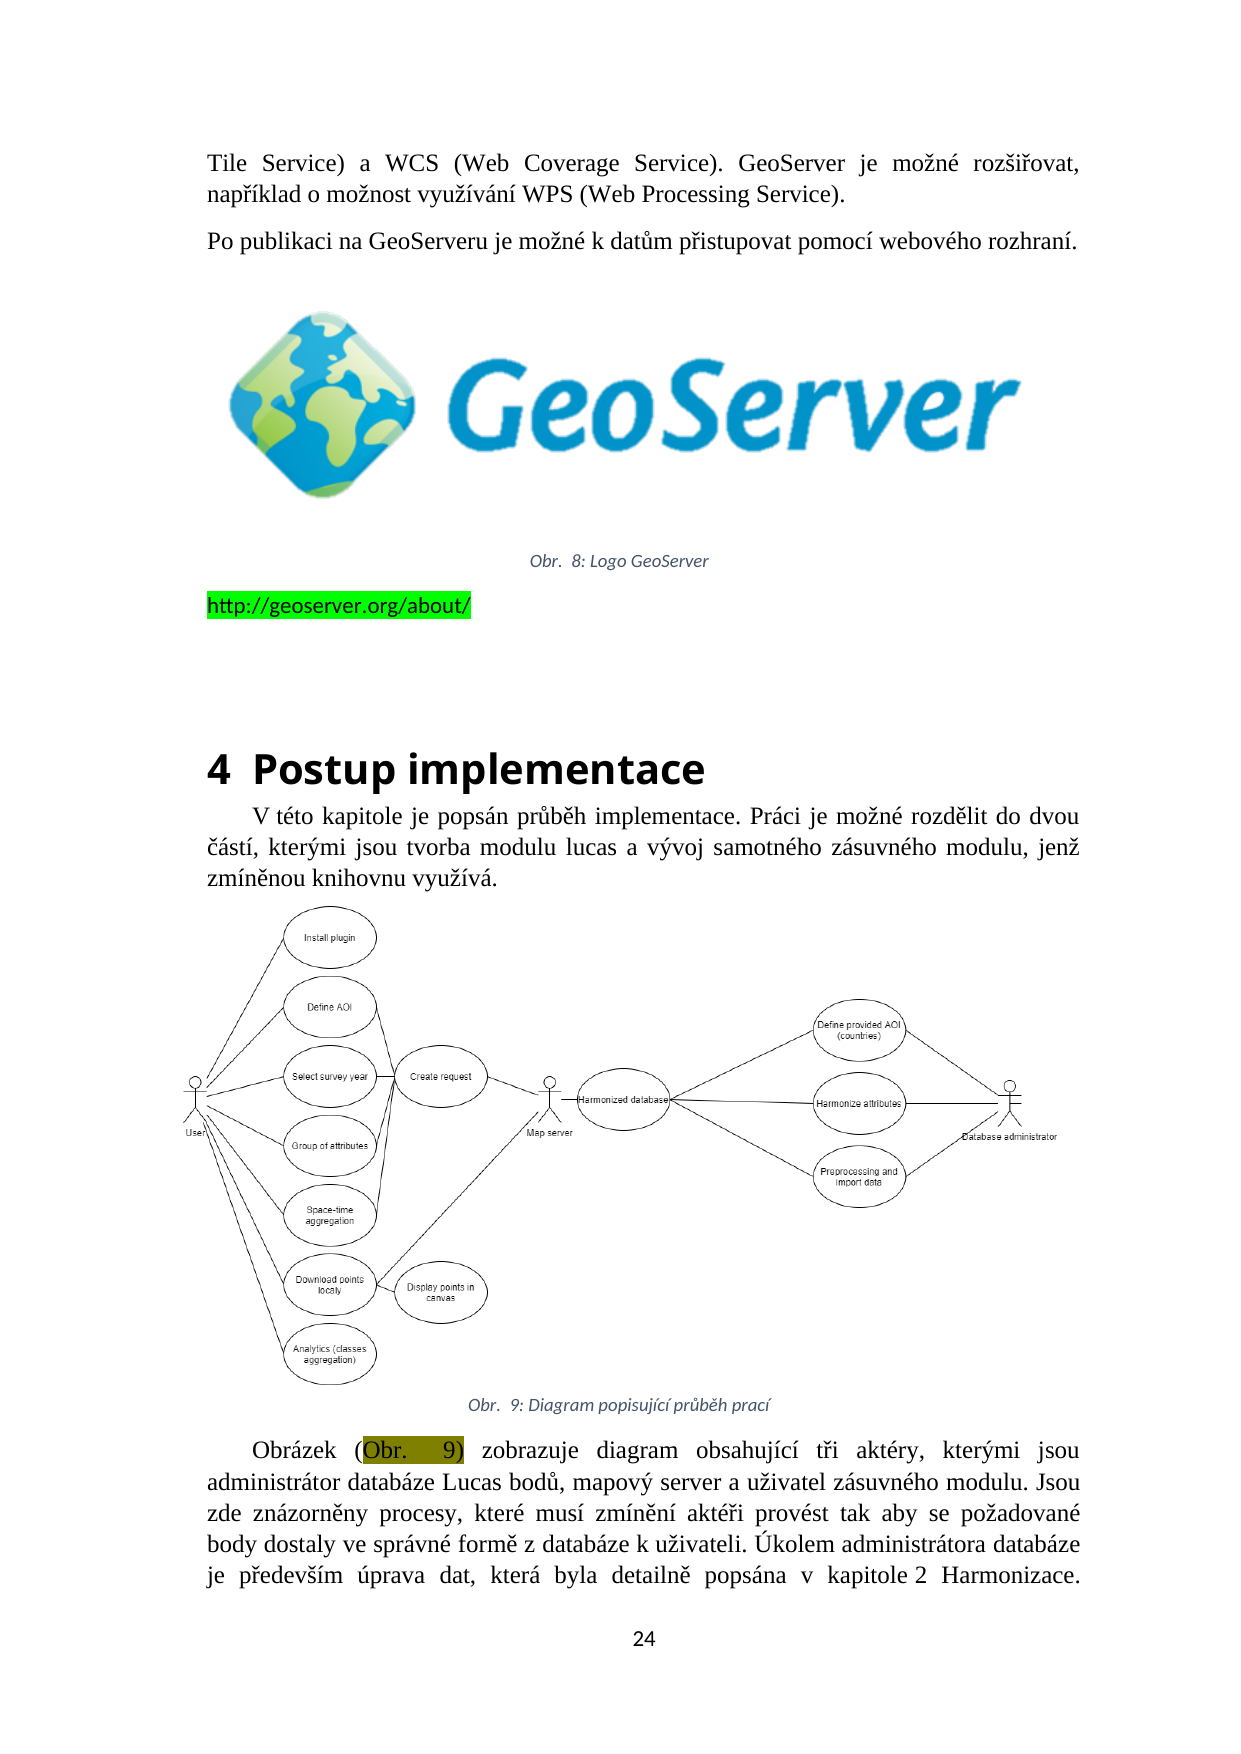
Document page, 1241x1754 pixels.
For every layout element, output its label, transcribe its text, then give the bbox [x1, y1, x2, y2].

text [207, 911, 1081, 1588]
subtitle Postup implementace [207, 740, 1081, 797]
picture [183, 906, 1058, 1385]
text V této kapitole je popsán průběh implementace. Práci je možné rozdělit do dvou částí, kterými jsou tvorba modulu lucas a vývoj samotného zásuvného modulu, jenž zmíněnou knihovnu využívá. [207, 801, 1081, 892]
picture [196, 286, 1044, 541]
text Po publikaci na GeoServeru je možné k datům přistupovat pomocí webového rozhraní. [207, 226, 1081, 255]
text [207, 148, 1081, 207]
